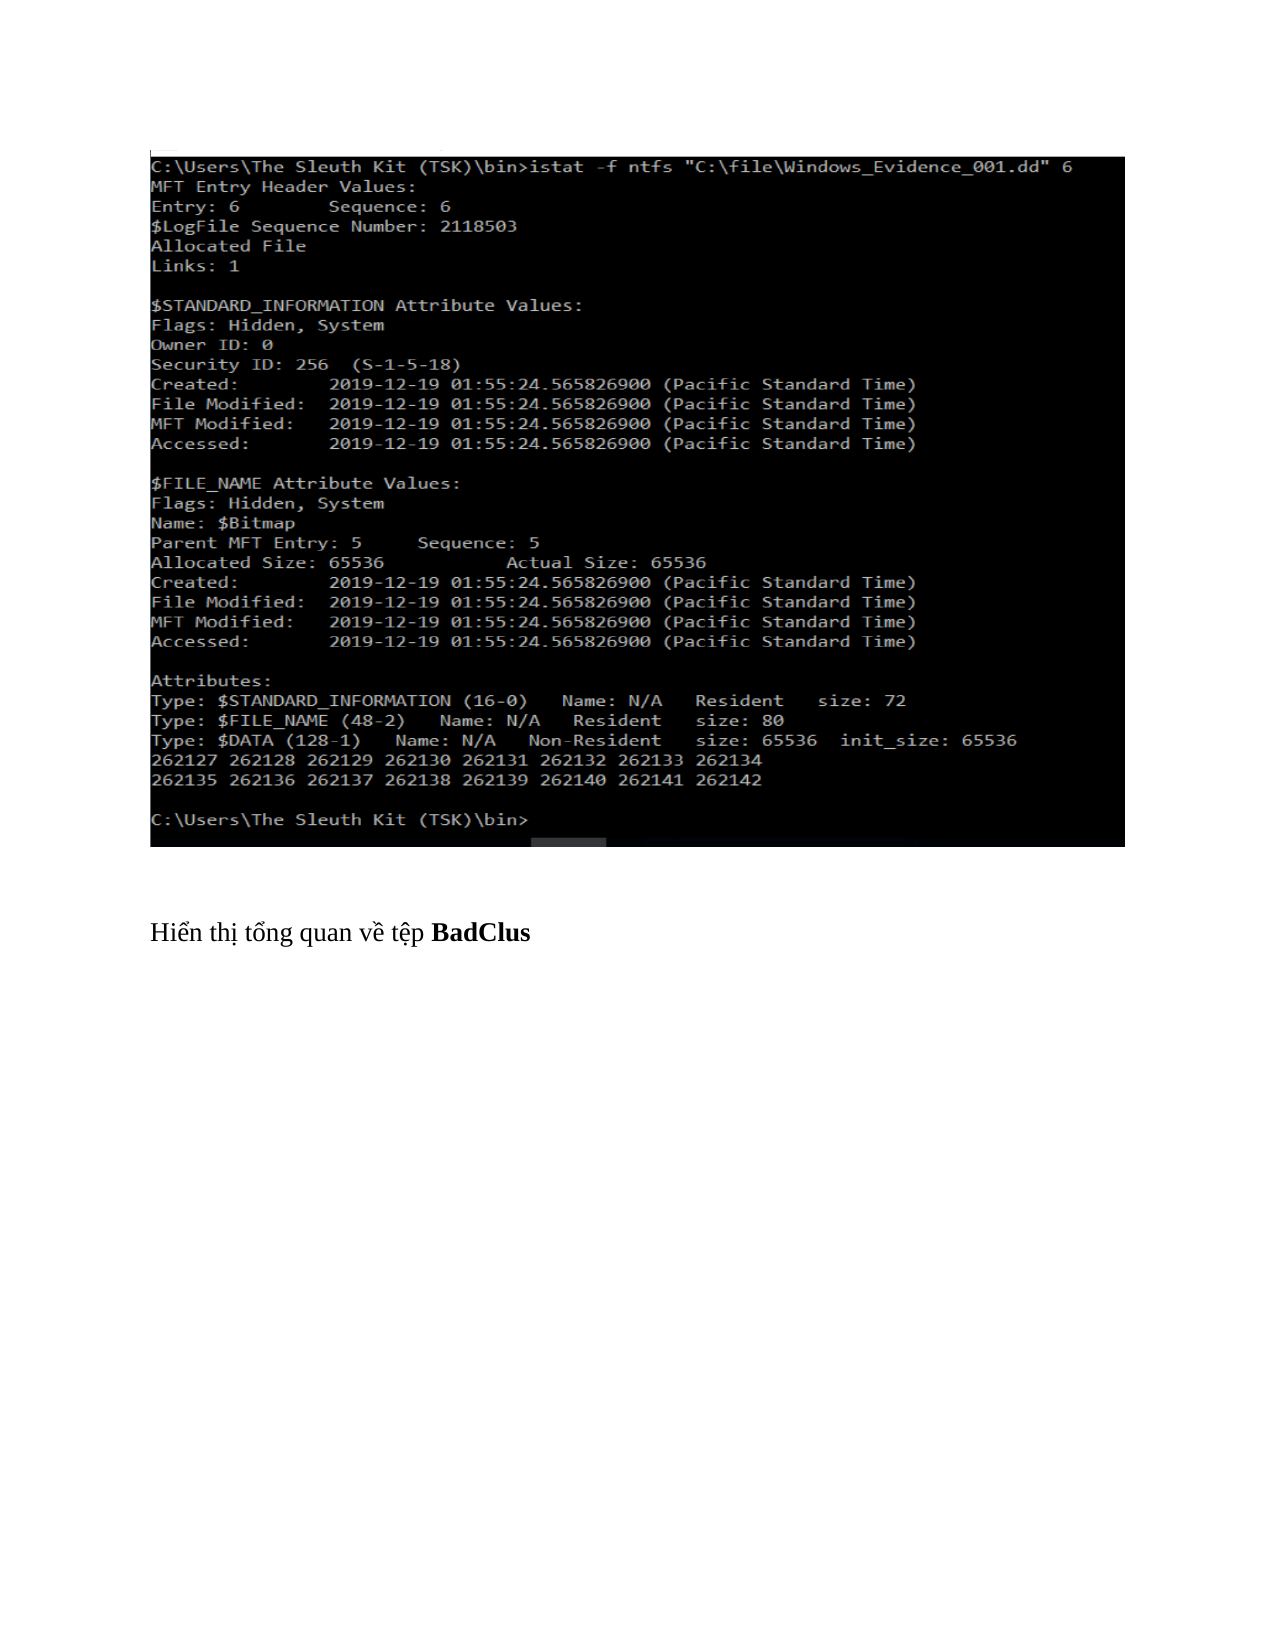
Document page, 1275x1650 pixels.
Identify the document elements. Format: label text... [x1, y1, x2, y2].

picture [150, 150, 1125, 847]
text Hiển thị tổng quan về tệp BadClus [150, 916, 1125, 947]
